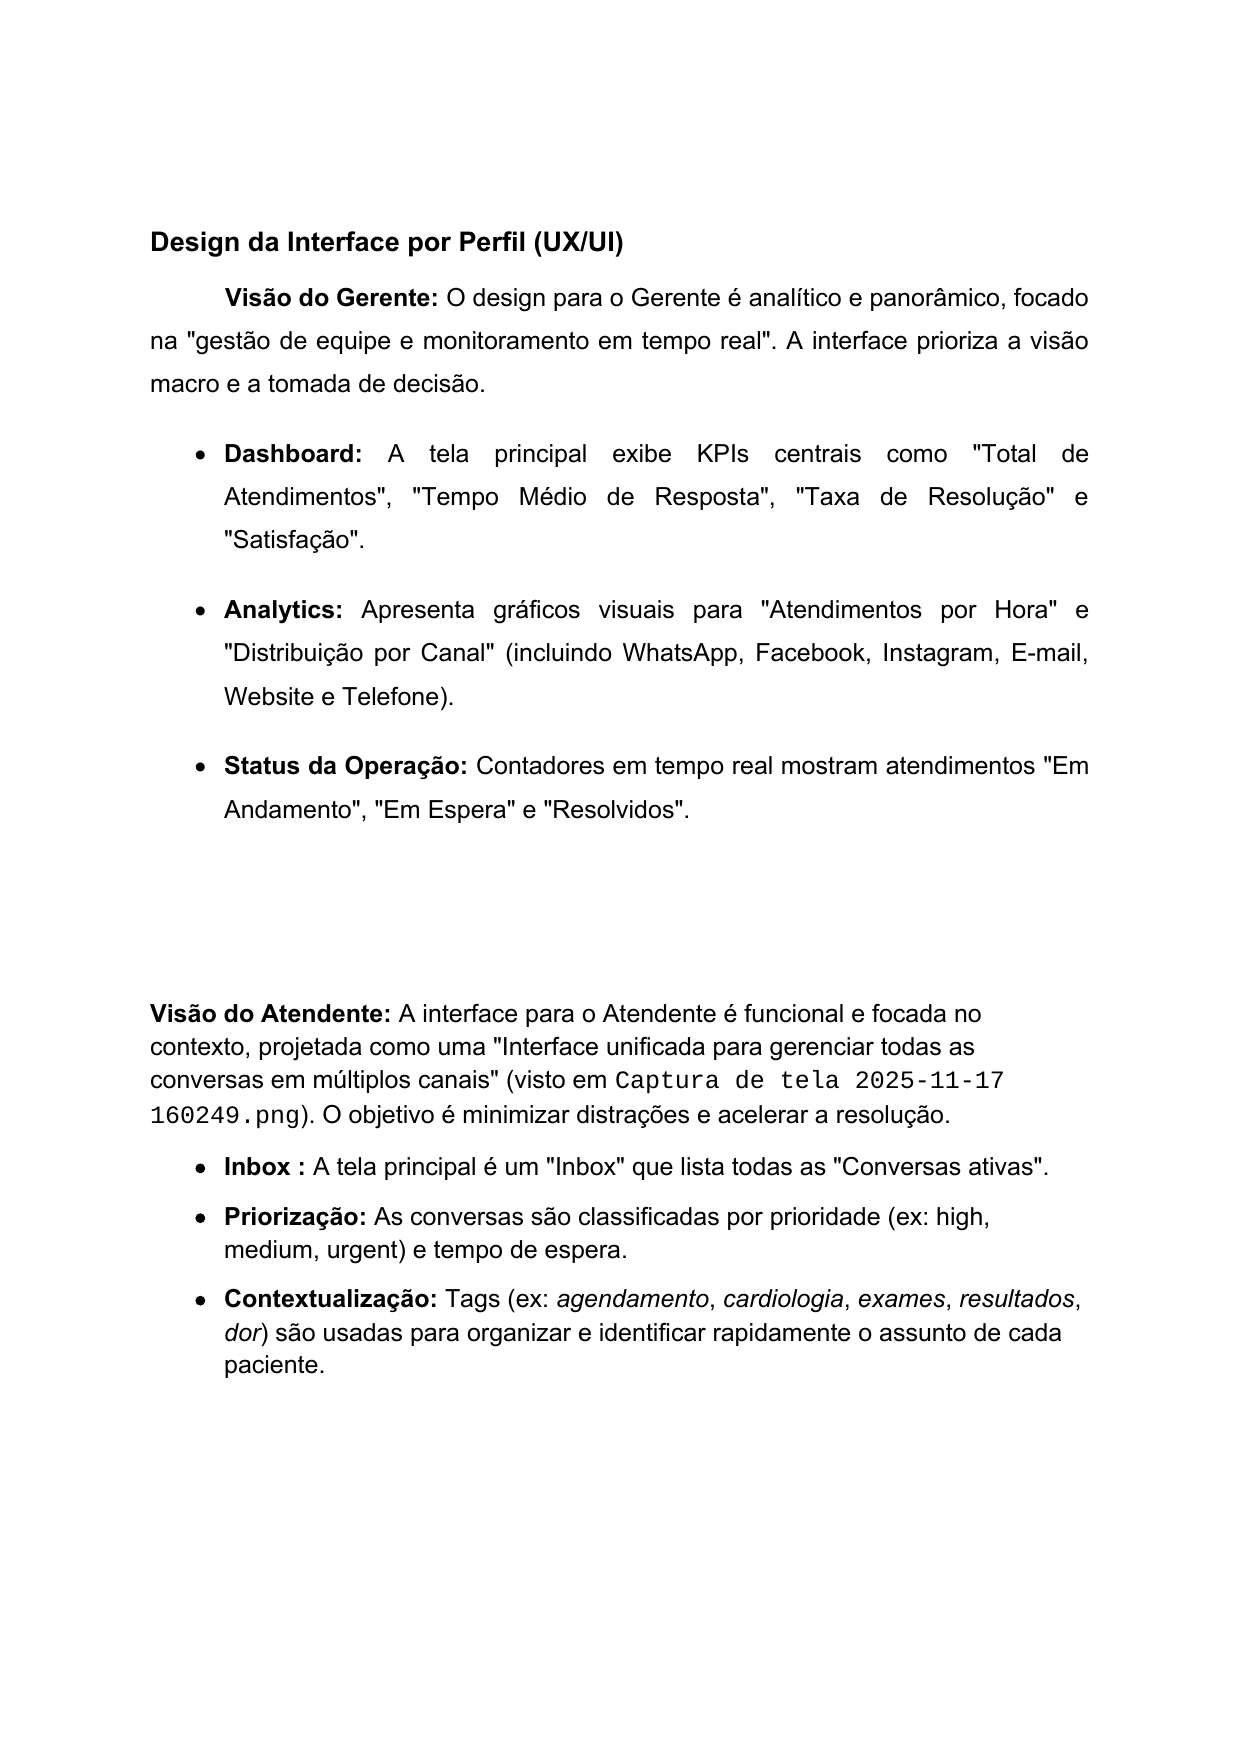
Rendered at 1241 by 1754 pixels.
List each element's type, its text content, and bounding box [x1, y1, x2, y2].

list Dashboard: A tela principal exibe KPIs centrais como "Total de Atendimentos", "Tempo Médio de Resposta", "Taxa de Resolução" e "Satisfação". [194, 437, 1090, 554]
list Priorização: As conversas são classificadas por prioridade (ex: high, medium, urgent) e tempo de espera. [194, 1200, 1090, 1264]
list Analytics: Apresenta gráficos visuais para "Atendimentos por Hora" e "Distribuição por Canal" (incluindo WhatsApp, Facebook, Instagram, E-mail, Website e Telefone). [194, 593, 1090, 710]
list Status da Operação: Contadores em tempo real mostram atendimentos "Em Andamento", "Em Espera" e "Resolvidos". [194, 749, 1090, 823]
list Inbox : A tela principal é um "Inbox" que lista todas as "Conversas ativas". [194, 1150, 1090, 1181]
text Visão do Atendente: A interface para o Atendente é funcional e focada no contexto, projetada como uma "Interface unificada para gerenciar todas as conversas em múltiplos canais" (visto em Captura de tela 2025-11-17 160249.png). O objetivo é minimizar distrações e acelerar a resolução. [150, 999, 1090, 1131]
text Visão do Gerente: O design para o Gerente é analítico e panorâmico, focado na "gestão de equipe e monitoramento em tempo real". A interface prioriza a visão macro e a tomada de decisão. [150, 283, 1090, 398]
list Contextualização: Tags (ex: agendamento, cardiologia, exames, resultados, dor) são usadas para organizar e identificar rapidamente o assunto de cada paciente. [194, 1283, 1090, 1379]
subtitle Design da Interface por Perfil (UX/UI) [150, 226, 1090, 258]
